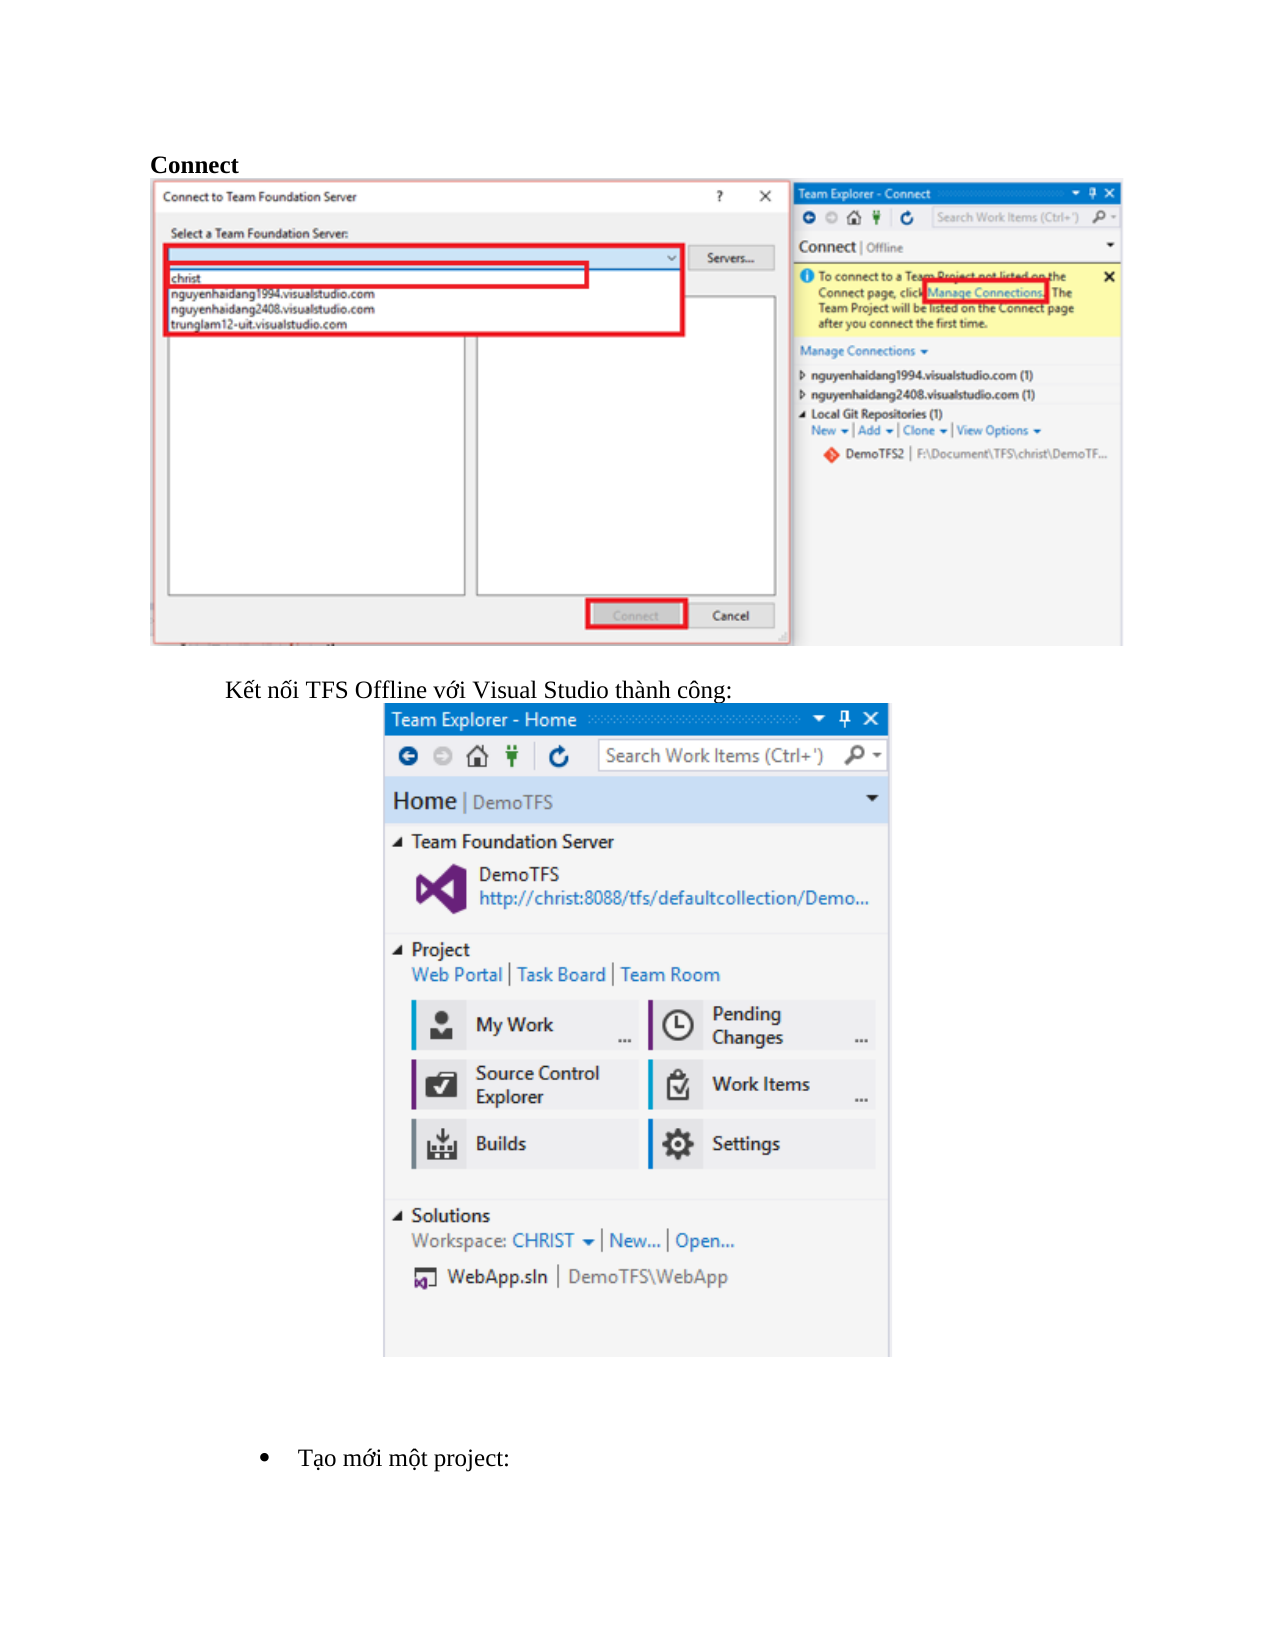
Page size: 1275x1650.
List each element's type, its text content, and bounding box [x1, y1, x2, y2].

text Kết nối TFS Offline với Visual Studio thành công: [150, 675, 1125, 703]
picture [382, 703, 893, 1357]
picture [150, 178, 1124, 646]
list Tạo mới một project: [260, 1443, 1125, 1472]
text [150, 150, 1125, 179]
